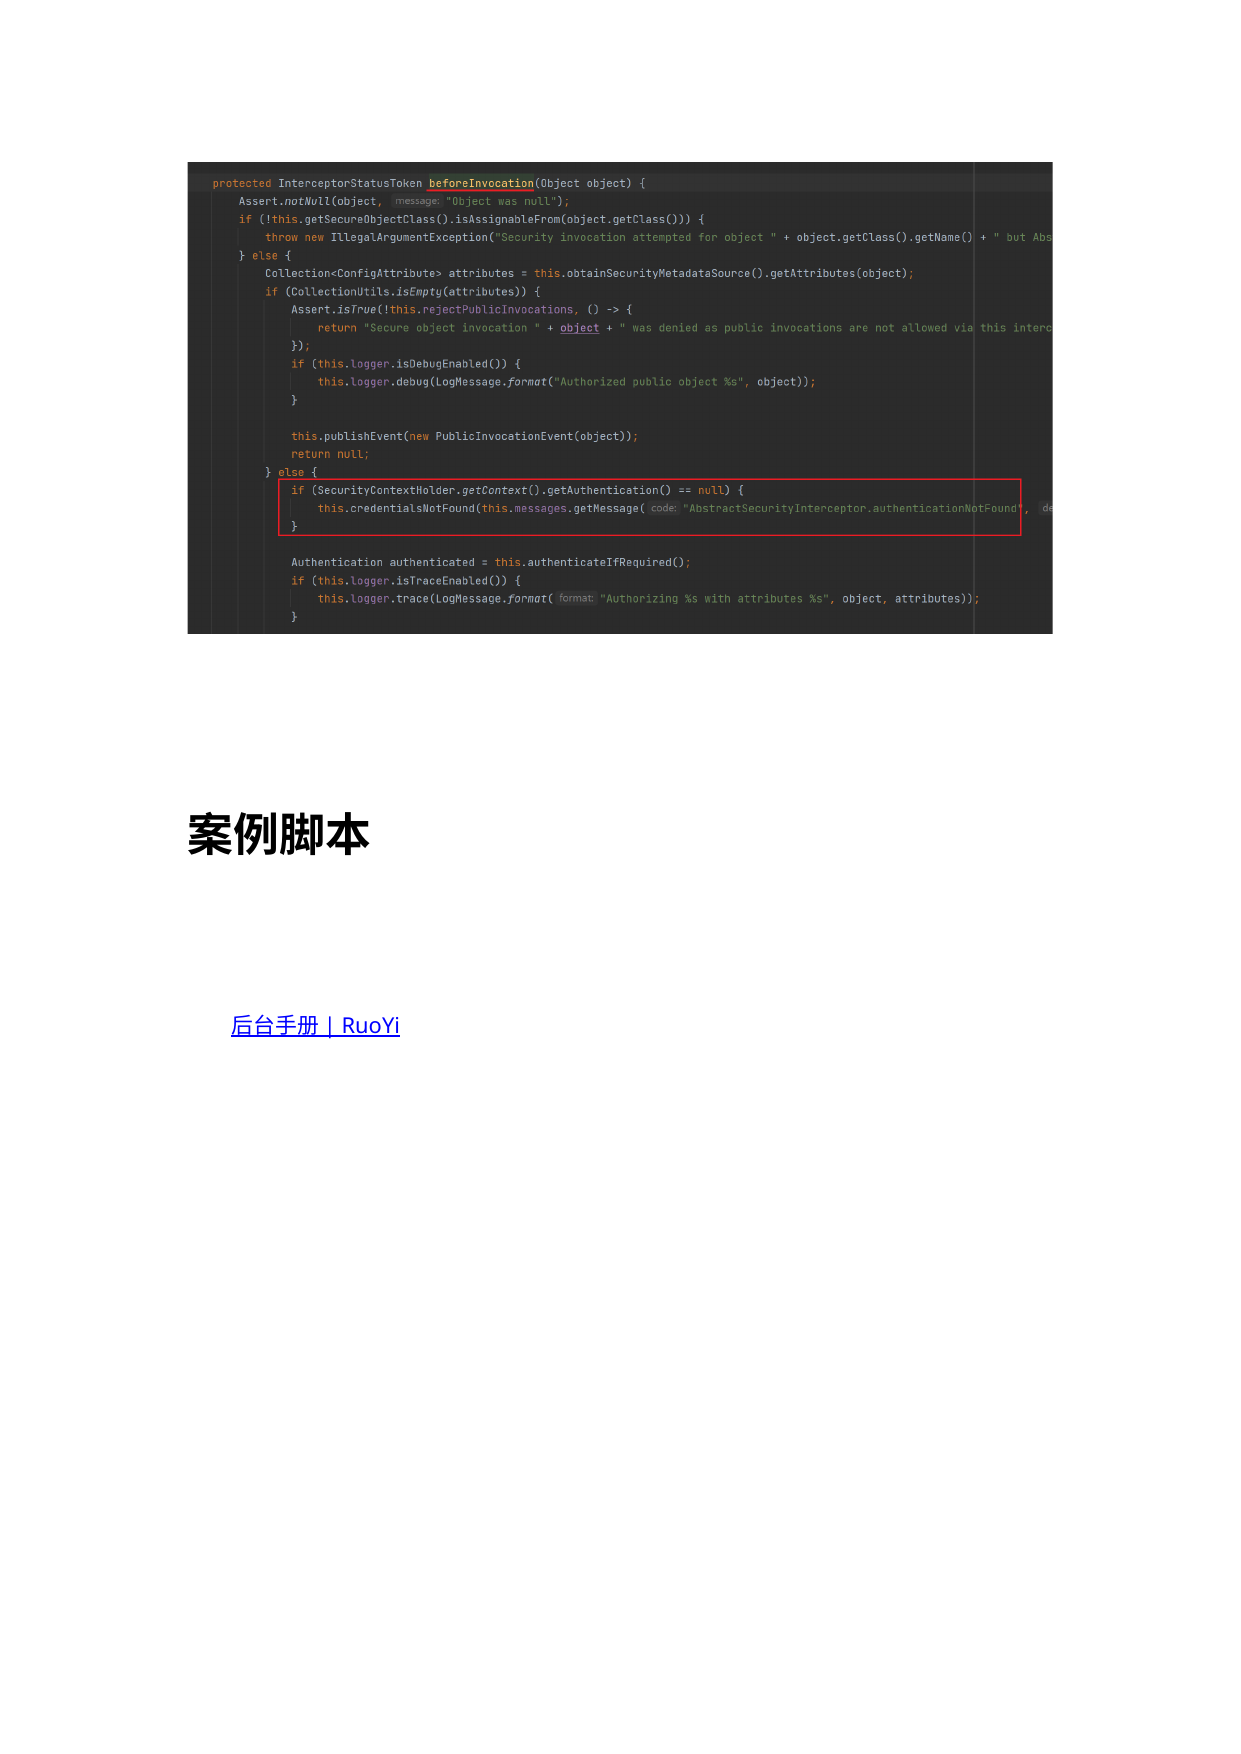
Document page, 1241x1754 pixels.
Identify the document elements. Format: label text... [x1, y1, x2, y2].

text 后台手册 | RuoYi [187, 1008, 1053, 1040]
subtitle 案例脚本 [187, 782, 1053, 880]
picture [187, 162, 1053, 634]
